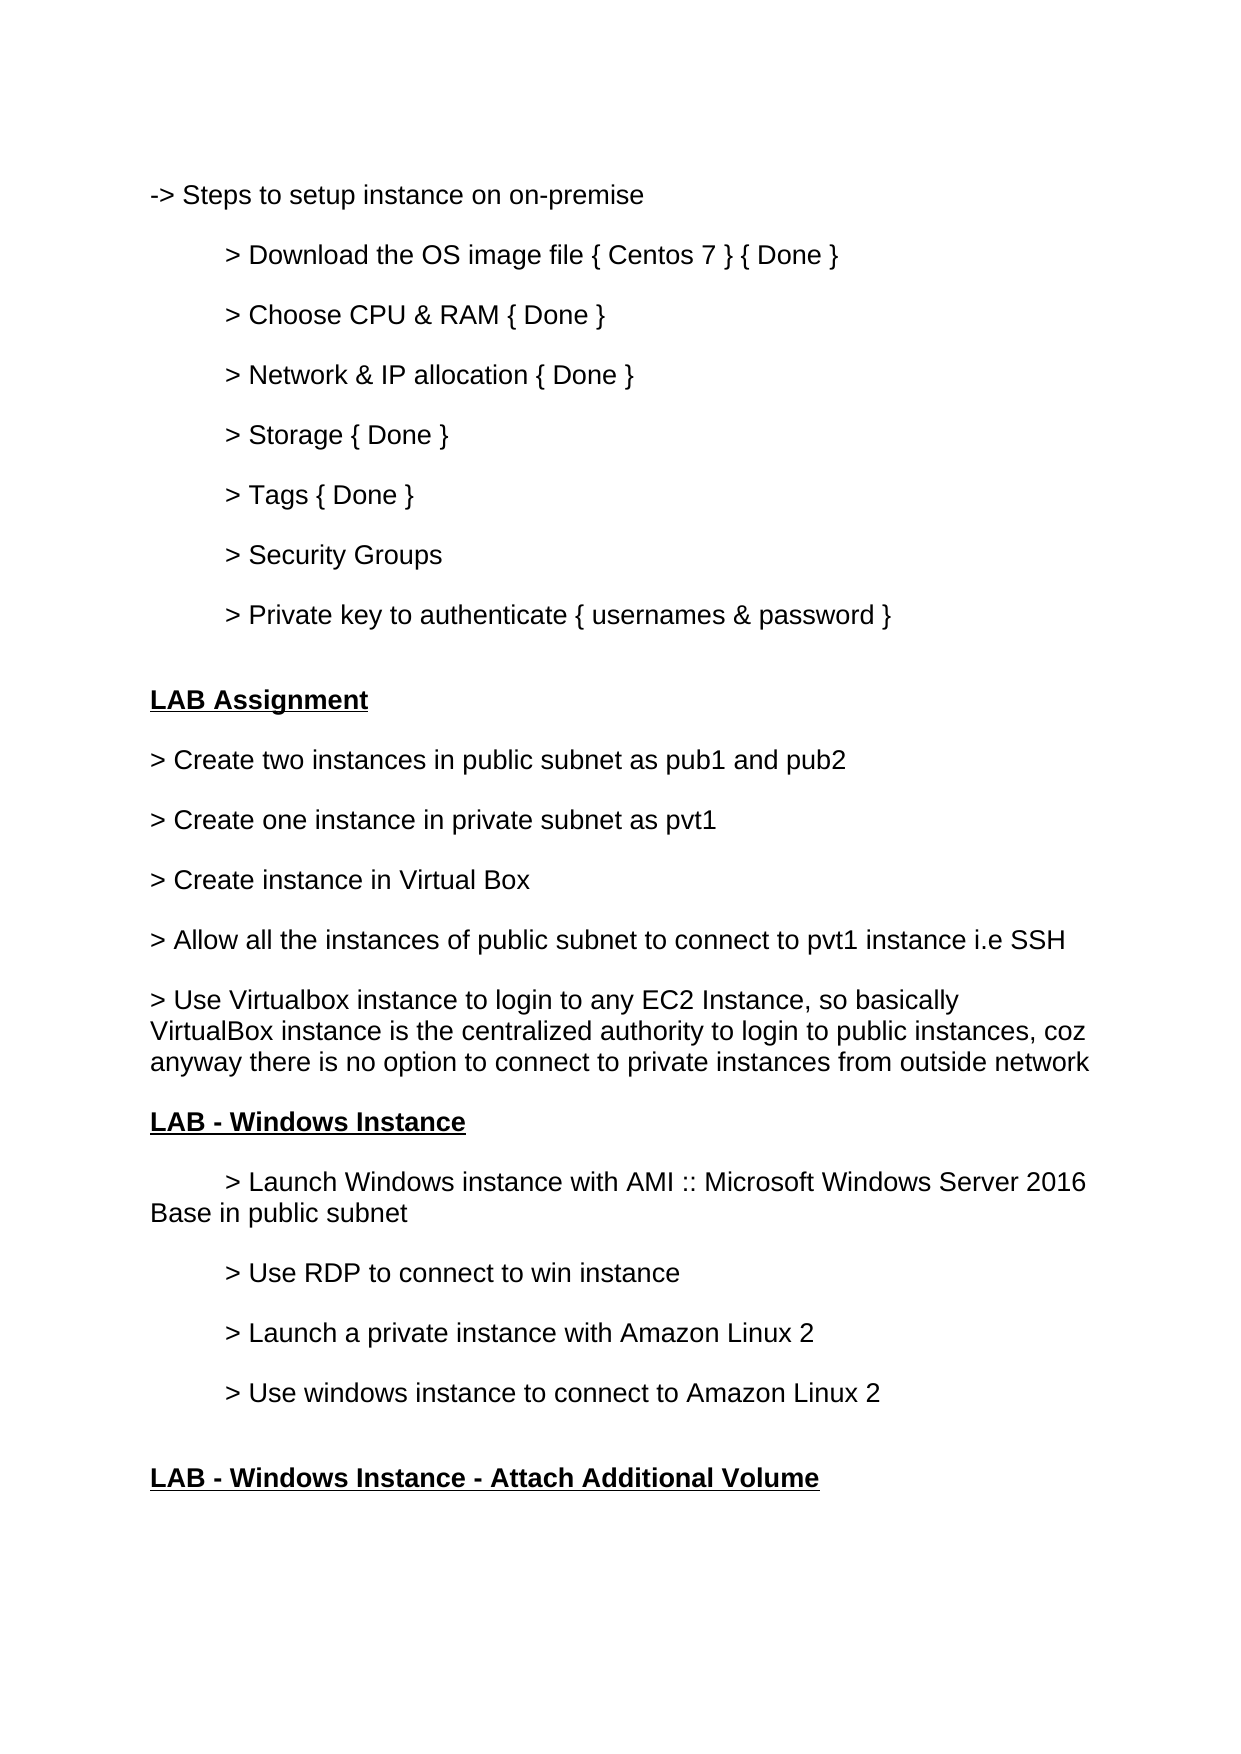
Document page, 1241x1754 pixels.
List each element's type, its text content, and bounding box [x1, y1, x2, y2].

text > Private key to authenticate { usernames & password } [150, 599, 1090, 630]
text > Use windows instance to connect to Amazon Linux 2 [150, 1377, 1090, 1409]
text > Launch a private instance with Amazon Linux 2 [150, 1317, 1090, 1349]
text > Network & IP allocation { Done } [150, 359, 1090, 390]
text -> Steps to setup instance on on-premise [150, 179, 1090, 210]
text > Use RDP to connect to win instance [150, 1257, 1090, 1289]
text > Launch Windows instance with AMI :: Microsoft Windows Server 2016 Base in public subnet [150, 1166, 1090, 1229]
text LAB Assignment [150, 684, 1090, 715]
text > Security Groups [150, 539, 1090, 570]
text LAB - Windows Instance - Attach Additional Volume [150, 1462, 1090, 1494]
text > Tags { Done } [150, 479, 1090, 510]
text > Choose CPU & RAM { Done } [150, 299, 1090, 330]
text > Allow all the instances of public subnet to connect to pvt1 instance i.e SSH [150, 924, 1090, 955]
text > Download the OS image file { Centos 7 } { Done } [150, 239, 1090, 270]
text > Storage { Done } [150, 419, 1090, 450]
text > Use Virtualbox instance to login to any EC2 Instance, so basically VirtualBox instance is the centralized authority to login to public instances, coz anyway there is no option to connect to private instances from outside network [150, 984, 1090, 1077]
text LAB - Windows Instance [150, 1106, 1090, 1137]
text > Create one instance in private subnet as pvt1 [150, 804, 1090, 835]
text > Create two instances in public subnet as pub1 and pub2 [150, 744, 1090, 775]
text > Create instance in Virtual Box [150, 864, 1090, 895]
